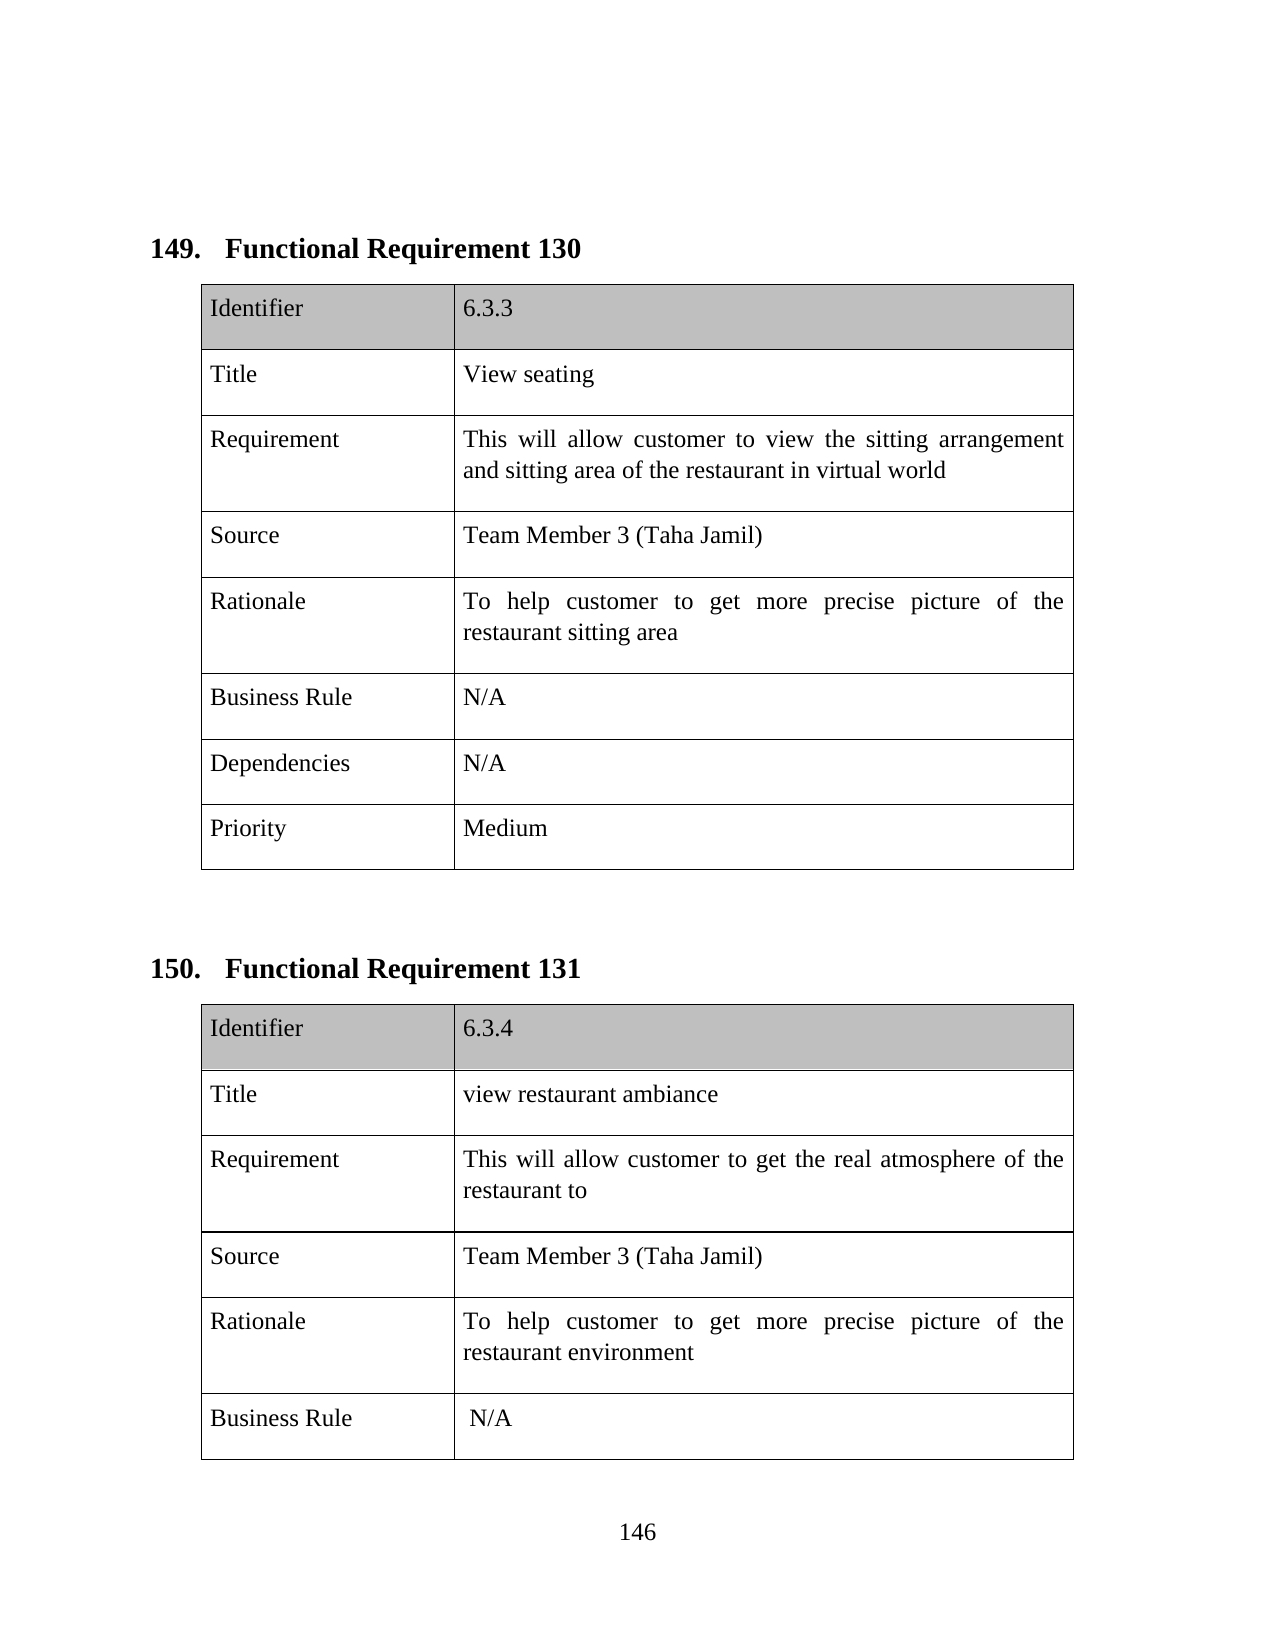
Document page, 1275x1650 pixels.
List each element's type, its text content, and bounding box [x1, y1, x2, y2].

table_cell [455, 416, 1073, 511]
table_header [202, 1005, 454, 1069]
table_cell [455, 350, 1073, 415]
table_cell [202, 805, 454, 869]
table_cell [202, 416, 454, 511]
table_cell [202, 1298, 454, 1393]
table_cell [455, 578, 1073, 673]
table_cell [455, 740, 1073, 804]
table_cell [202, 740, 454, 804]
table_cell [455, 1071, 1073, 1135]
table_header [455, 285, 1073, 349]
list Functional Requirement 131 [150, 951, 1125, 985]
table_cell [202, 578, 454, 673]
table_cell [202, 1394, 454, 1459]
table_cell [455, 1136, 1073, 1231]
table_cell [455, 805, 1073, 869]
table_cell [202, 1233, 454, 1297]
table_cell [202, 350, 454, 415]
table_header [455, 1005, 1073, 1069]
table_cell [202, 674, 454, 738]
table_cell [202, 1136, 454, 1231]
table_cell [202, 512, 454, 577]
list Functional Requirement 130 [150, 231, 1125, 264]
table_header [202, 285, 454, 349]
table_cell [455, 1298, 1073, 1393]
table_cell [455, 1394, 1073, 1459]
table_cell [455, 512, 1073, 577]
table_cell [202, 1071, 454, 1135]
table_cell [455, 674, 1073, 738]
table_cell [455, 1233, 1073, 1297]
